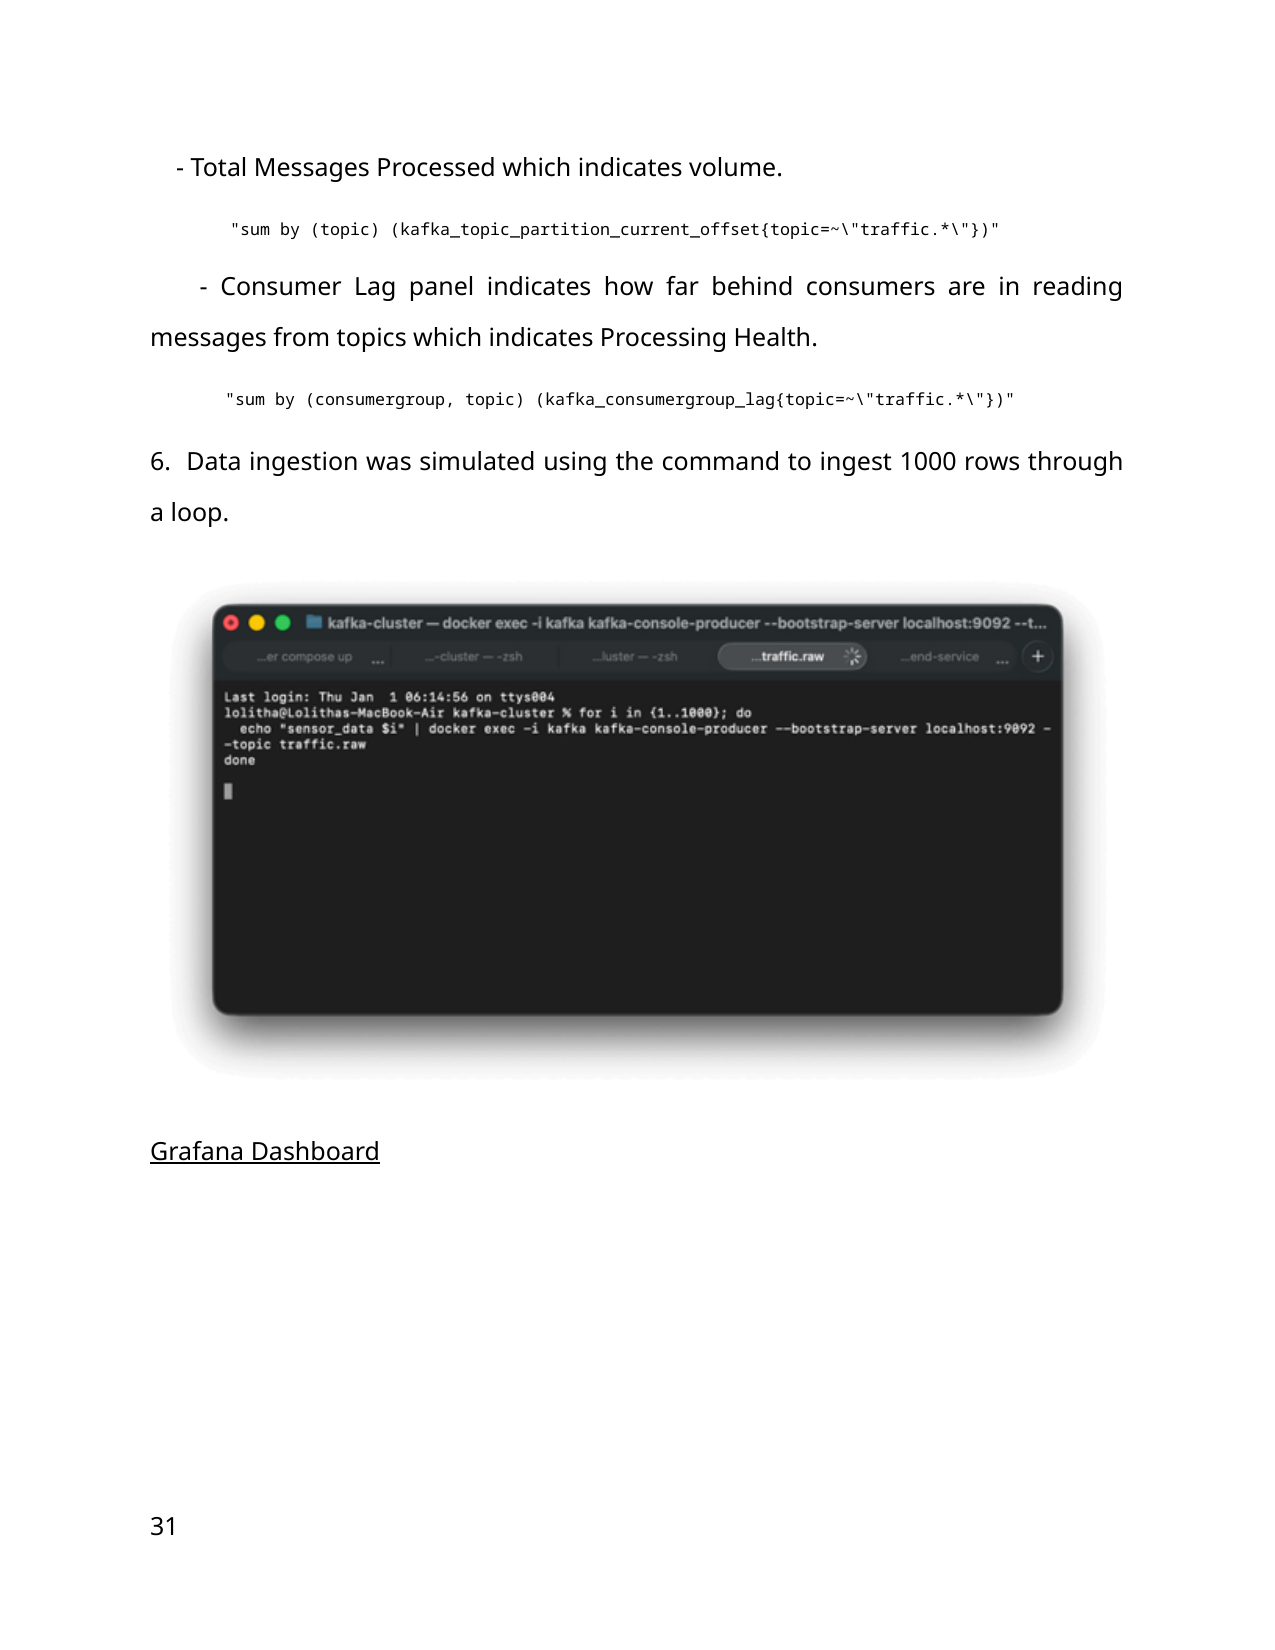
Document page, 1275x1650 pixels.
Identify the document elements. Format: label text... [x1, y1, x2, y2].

text - Total Messages Processed which indicates volume. [150, 150, 1125, 184]
text "sum by (consumergroup, topic) (kafka_consumergroup_lag{topic=~\"traffic.*\"})" [150, 387, 1125, 410]
picture [150, 562, 1125, 1100]
text - Consumer Lag panel indicates how far behind consumers are in reading messages from topics which indicates Processing Health. [150, 268, 1125, 353]
text "sum by (topic) (kafka_topic_partition_current_offset{topic=~\"traffic.*\"})" [150, 218, 1125, 240]
text Grafana Dashboard [150, 1133, 1125, 1167]
text 6. Data ingestion was simulated using the command to ingest 1000 rows through a loop. [150, 443, 1125, 529]
